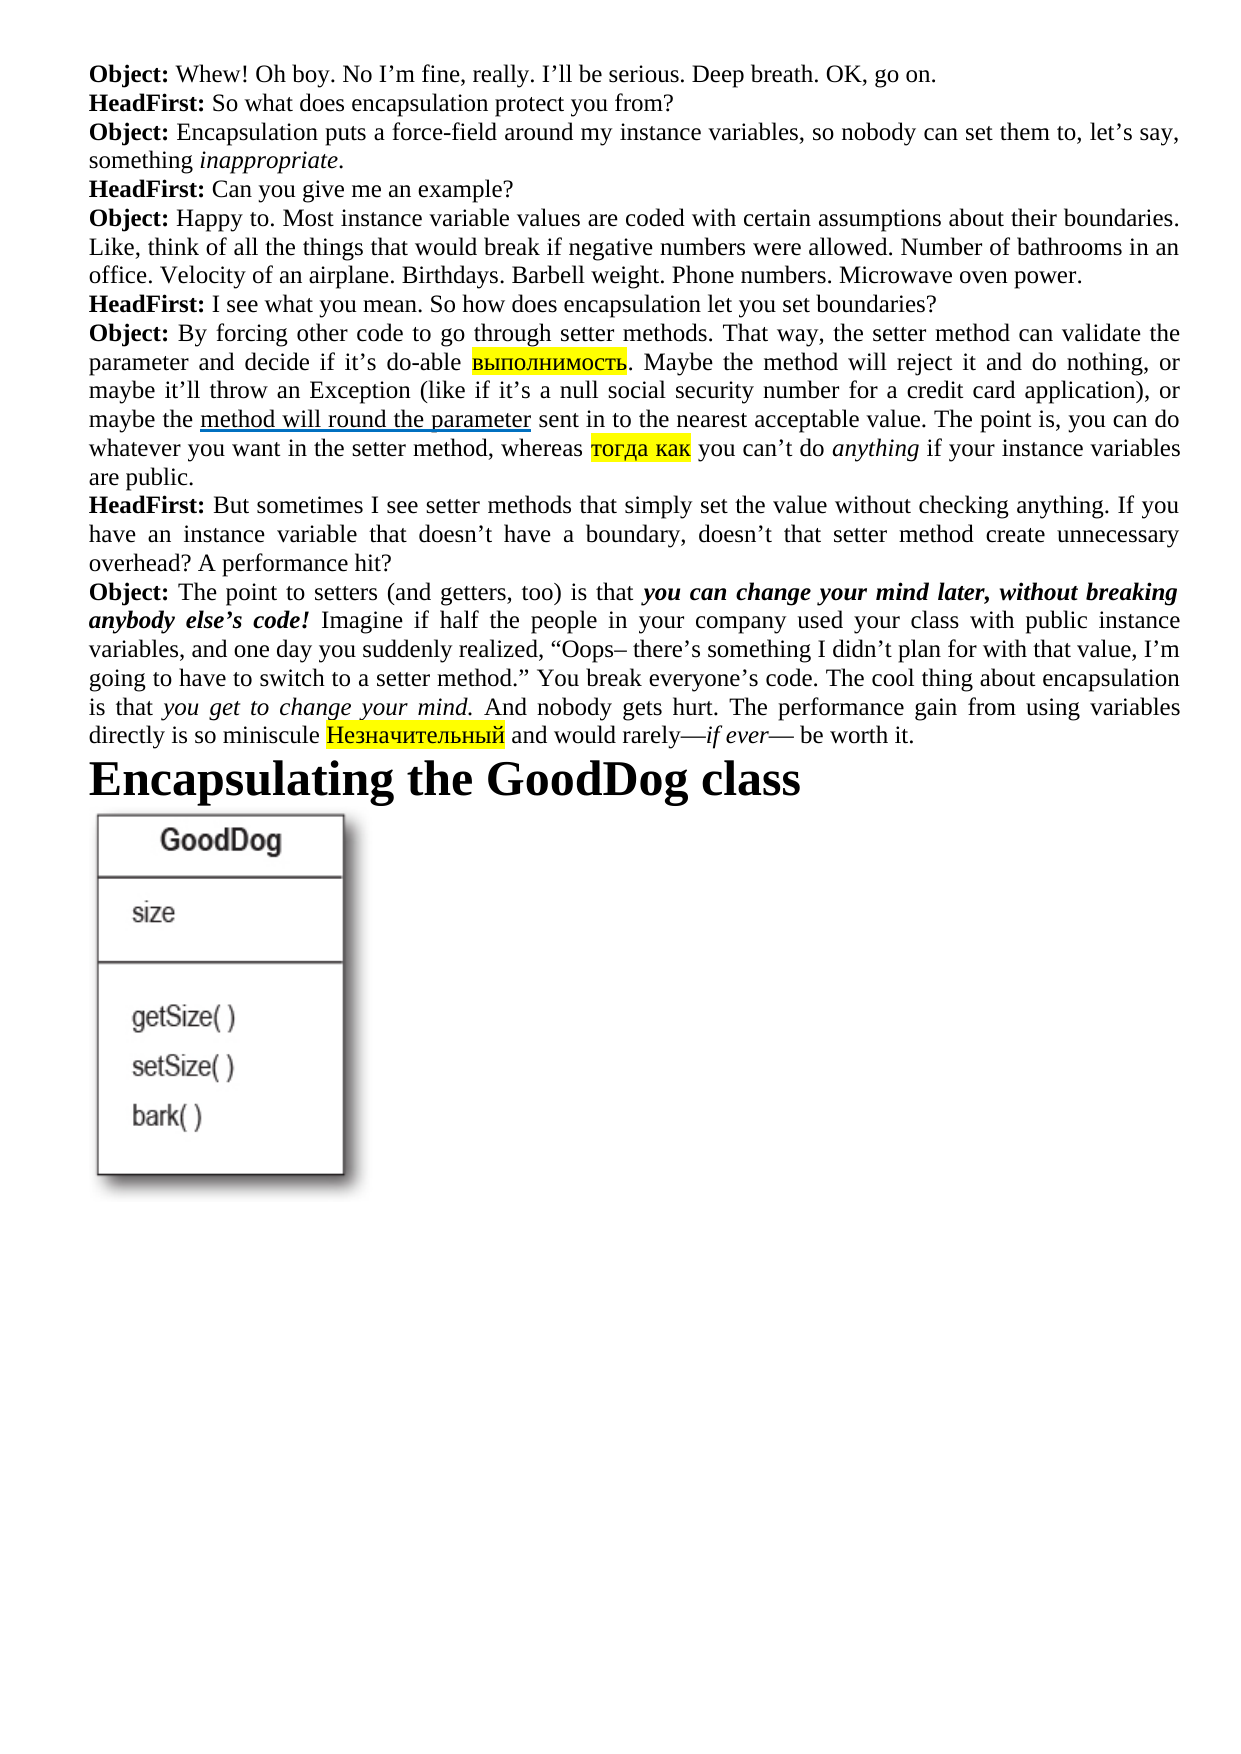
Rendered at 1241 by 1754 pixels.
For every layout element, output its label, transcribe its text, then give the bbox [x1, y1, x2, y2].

text Object: Whew! Oh boy. No I’m fine, really. I’ll be serious. Deep breath. OK, go on. [89, 59, 1181, 88]
text HeadFirst: But sometimes I see setter methods that simply set the value without checking anything. If you have an instance variable that doesn’t have a boundary, doesn’t that setter method create unnecessary overhead? A performance hit? [89, 490, 1181, 577]
text HeadFirst: So what does encapsulation protect you from? [89, 88, 1181, 117]
text Object: By forcing other code to go through setter methods. That way, the setter method can validate the parameter and decide if it’s do-able выполнимость. Maybe the method will reject it and do nothing, or maybe it’ll throw an Exception (like if it’s a null social security number for a credit card application), or maybe the method will round the parameter sent in to the nearest acceptable value. The point is, you can do whatever you want in the setter method, whereas тогда как you can’t do anything if your instance variables are public. [89, 318, 1181, 490]
text Object: Encapsulation puts a force-field around my instance variables, so nobody can set them to, let’s say, something inappropriate. [89, 117, 1181, 174]
text HeadFirst: I see what you mean. So how does encapsulation let you set boundaries? [89, 289, 1181, 318]
text Object: The point to setters (and getters, too) is that you can change your mind later, without breaking anybody else’s code! Imagine if half the people in your company used your class with public instance variables, and one day you suddenly realized, “Oops– there’s something I didn’t plan for with that value, I’m going to have to switch to a setter method.” You break everyone’s code. The cool thing about encapsulation is that you get to change your mind. And nobody gets hurt. The performance gain from using variables directly is so miniscule Незначительный and would rarely—if ever— be worth it. [89, 577, 1181, 749]
text Object: Happy to. Most instance variable values are coded with certain assumptions about their boundaries. Like, think of all the things that would break if negative numbers were allowed. Number of bathrooms in an office. Velocity of an airplane. Birthdays. Barbell weight. Phone numbers. Microwave oven power. [89, 203, 1181, 289]
text Encapsulating the GoodDog class [89, 749, 1181, 807]
text HeadFirst: Can you give me an example? [89, 174, 1181, 203]
picture [88, 806, 373, 1202]
